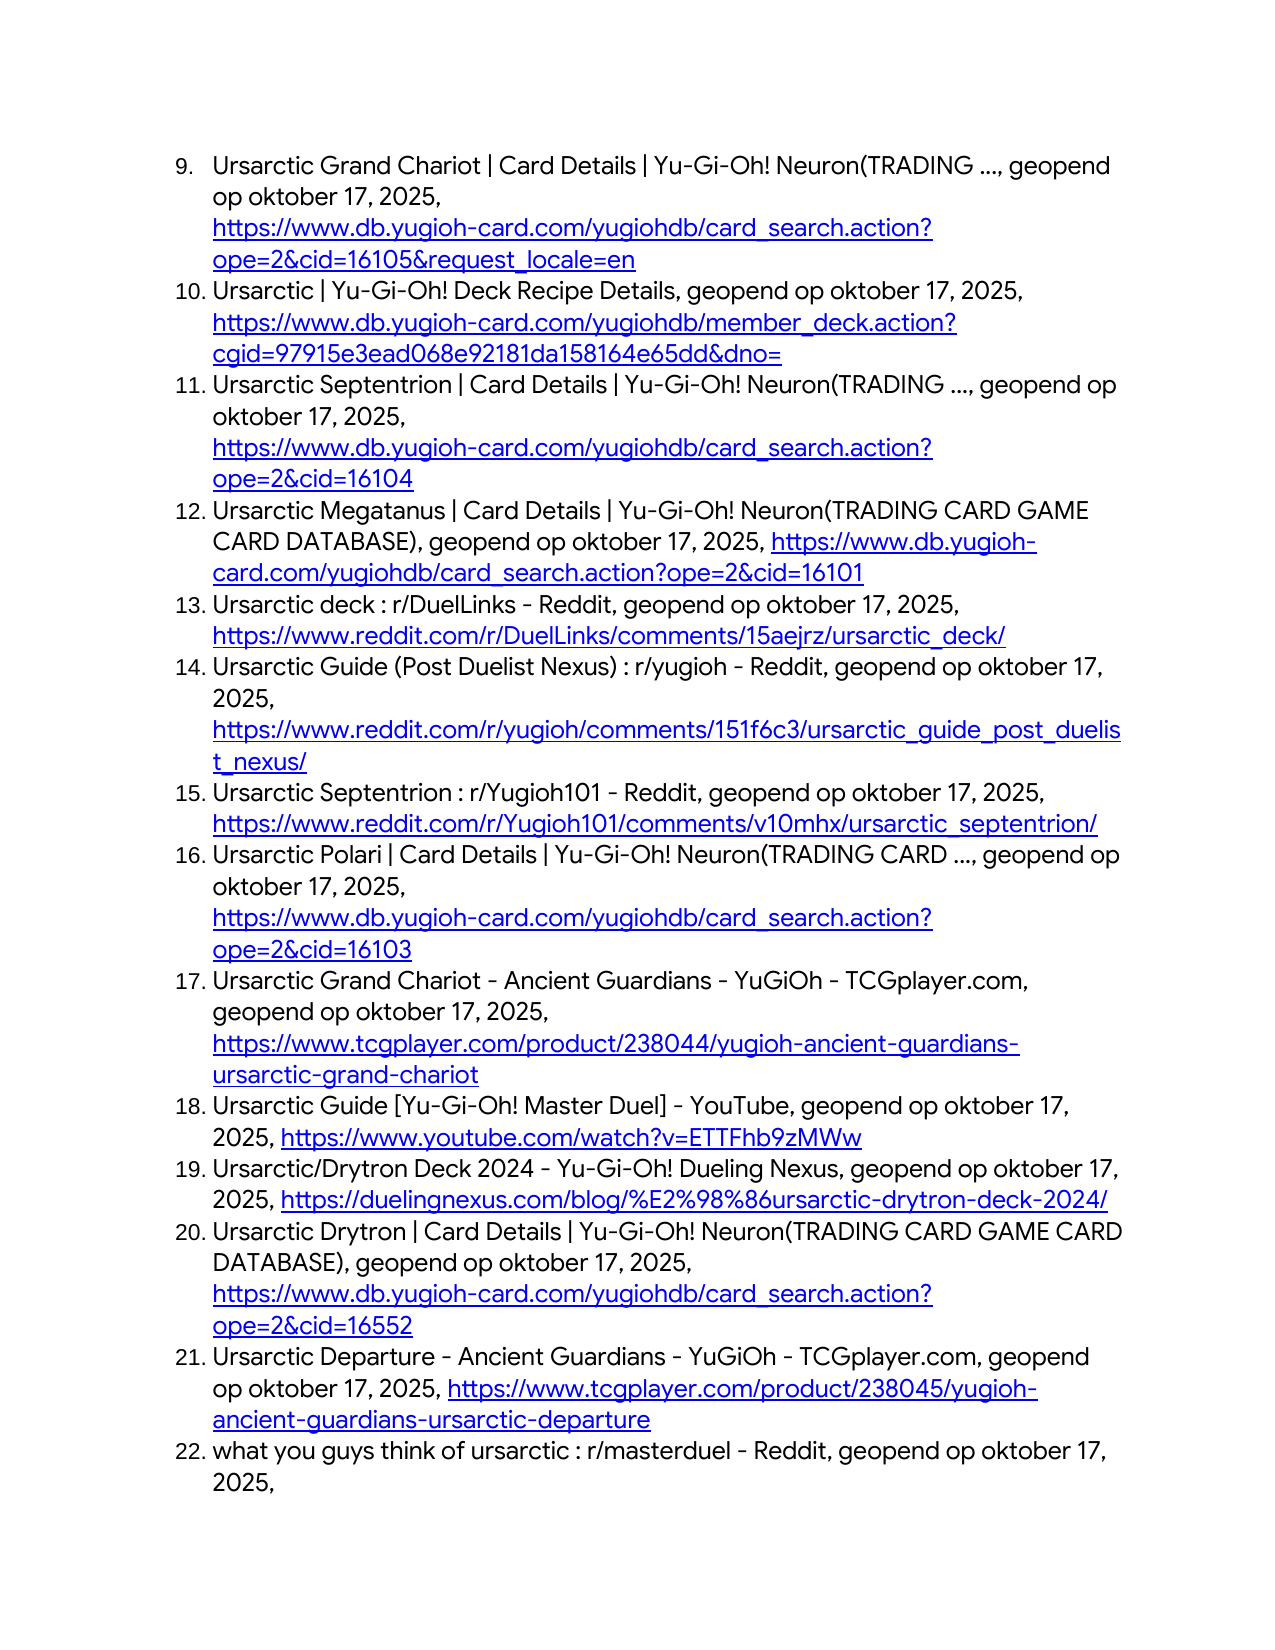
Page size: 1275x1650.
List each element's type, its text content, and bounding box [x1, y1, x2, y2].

list Ursarctic Megatanus | Card Details | Yu-Gi-Oh! Neuron(TRADING CARD GAME CARD DATABASE), geopend op oktober 17, 2025, https://www.db.yugioh-card.com/yugiohdb/card_search.action?ope=2&cid=16101 [175, 495, 1125, 589]
list Ursarctic | Yu-Gi-Oh! Deck Recipe Details, geopend op oktober 17, 2025, https://www.db.yugioh-card.com/yugiohdb/member_deck.action?cgid=97915e3ead068e92181da158164e65dd&dno= [175, 275, 1125, 369]
list Ursarctic Septentrion | Card Details | Yu-Gi-Oh! Neuron(TRADING ..., geopend op oktober 17, 2025, https://www.db.yugioh-card.com/yugiohdb/card_search.action?ope=2&cid=16104 [175, 369, 1125, 495]
list Ursarctic Guide [Yu-Gi-Oh! Master Duel] - YouTube, geopend op oktober 17, 2025, https://www.youtube.com/watch?v=ETTFhb9zMWw [175, 1091, 1125, 1153]
list Ursarctic deck : r/DuelLinks - Reddit, geopend op oktober 17, 2025, https://www.reddit.com/r/DuelLinks/comments/15aejrz/ursarctic_deck/ [175, 589, 1125, 652]
list Ursarctic Drytron | Card Details | Yu-Gi-Oh! Neuron(TRADING CARD GAME CARD DATABASE), geopend op oktober 17, 2025, https://www.db.yugioh-card.com/yugiohdb/card_search.action?ope=2&cid=16552 [175, 1216, 1125, 1341]
list Ursarctic Grand Chariot - Ancient Guardians - YuGiOh - TCGplayer.com, geopend op oktober 17, 2025, https://www.tcgplayer.com/product/238044/yugioh-ancient-guardians-ursarctic-grand-chariot [175, 965, 1125, 1091]
list Ursarctic Grand Chariot | Card Details | Yu-Gi-Oh! Neuron(TRADING ..., geopend op oktober 17, 2025, https://www.db.yugioh-card.com/yugiohdb/card_search.action?ope=2&cid=16105&request_locale=en [175, 150, 1125, 275]
list Ursarctic Polari | Card Details | Yu-Gi-Oh! Neuron(TRADING CARD ..., geopend op oktober 17, 2025, https://www.db.yugioh-card.com/yugiohdb/card_search.action?ope=2&cid=16103 [175, 840, 1125, 965]
list Ursarctic Septentrion : r/Yugioh101 - Reddit, geopend op oktober 17, 2025, https://www.reddit.com/r/Yugioh101/comments/v10mhx/ursarctic_septentrion/ [175, 777, 1125, 840]
list Ursarctic Departure - Ancient Guardians - YuGiOh - TCGplayer.com, geopend op oktober 17, 2025, https://www.tcgplayer.com/product/238045/yugioh-ancient-guardians-ursarctic-departure [175, 1341, 1125, 1436]
list Ursarctic/Drytron Deck 2024 - Yu-Gi-Oh! Dueling Nexus, geopend op oktober 17, 2025, https://duelingnexus.com/blog/%E2%98%86ursarctic-drytron-deck-2024/ [175, 1153, 1125, 1216]
list Ursarctic Guide (Post Duelist Nexus) : r/yugioh - Reddit, geopend op oktober 17, 2025, https://www.reddit.com/r/yugioh/comments/151f6c3/ursarctic_guide_post_duelist_nexus/ [175, 652, 1125, 777]
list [175, 1436, 1125, 1498]
